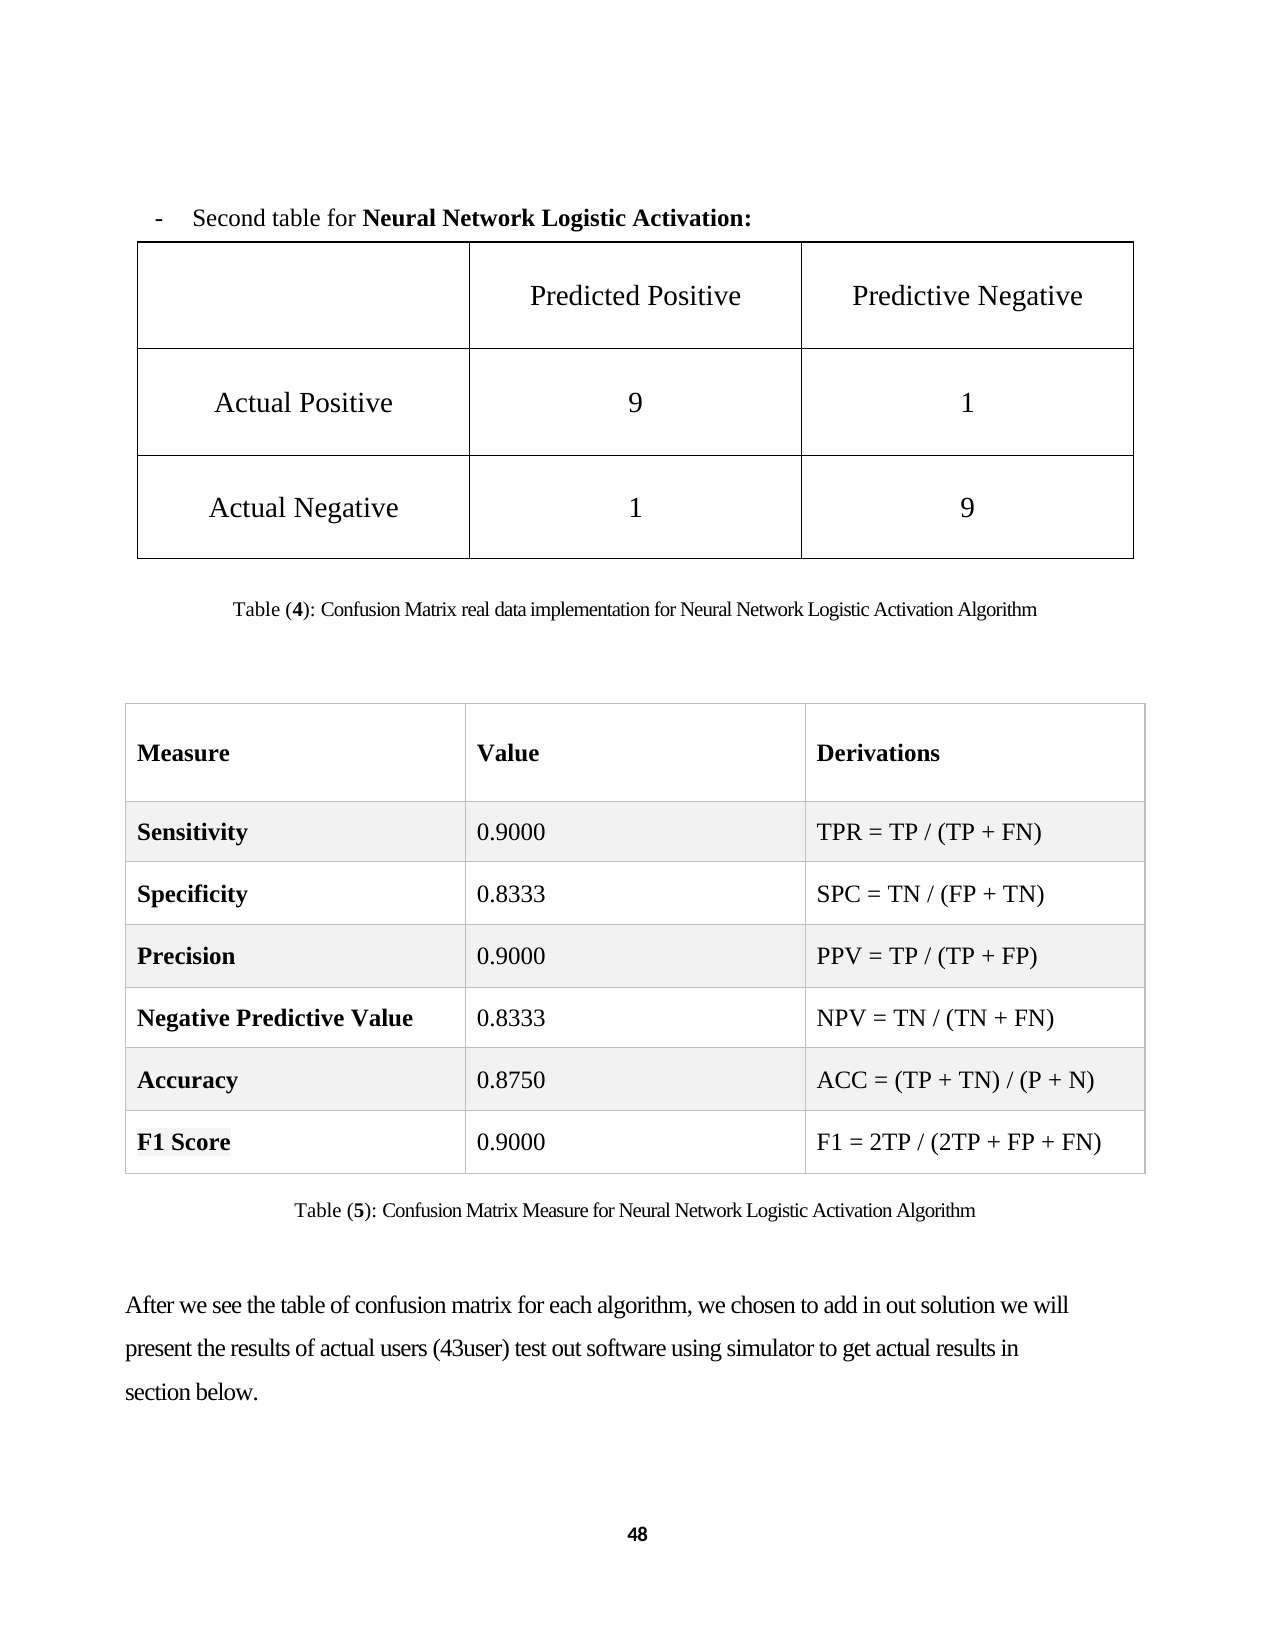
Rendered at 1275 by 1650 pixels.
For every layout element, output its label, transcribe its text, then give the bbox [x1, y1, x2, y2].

table_header Derivations [806, 704, 1144, 801]
table_cell F1 = 2TP / (2TP + FP + FN) [806, 1111, 1144, 1173]
text Table (5): Confusion Matrix Measure for Neural Network Logistic Activation Algorithm [125, 1198, 1146, 1222]
table_cell Precision [126, 925, 465, 987]
table_cell 9 [470, 349, 801, 455]
table_cell 0.8333 [466, 862, 805, 924]
table_cell Actual Negative [138, 456, 469, 558]
table_cell 0.9000 [466, 802, 805, 861]
table_cell 9 [802, 456, 1133, 558]
table_cell 0.9000 [466, 925, 805, 987]
table_cell Sensitivity [126, 802, 465, 861]
table_cell Specificity [126, 862, 465, 924]
table_header Measure [126, 704, 465, 801]
table_header Value [466, 704, 805, 801]
table_cell PPV = TP / (TP + FP) [806, 925, 1144, 987]
table_cell 1 [470, 456, 801, 558]
table_cell NPV = TN / (TN + FN) [806, 988, 1144, 1047]
table_cell 0.8750 [466, 1048, 805, 1110]
table_cell Accuracy [126, 1048, 465, 1110]
table_cell F1 Score [126, 1111, 465, 1173]
table_cell 0.8333 [466, 988, 805, 1047]
table_cell 1 [802, 349, 1133, 455]
table_cell SPC = TN / (FP + TN) [806, 862, 1144, 924]
table_cell Negative Predictive Value [126, 988, 465, 1047]
text Table (4): Confusion Matrix real data implementation for Neural Network Logistic Activation Algorithm [125, 597, 1146, 621]
table_cell TPR = TP / (TP + FN) [806, 802, 1144, 861]
table_header [138, 243, 469, 348]
text After we see the table of confusion matrix for each algorithm, we chosen to add in out solution we will present the results of actual users (43user) test out software using simulator to get actual results in section below. [125, 1290, 1088, 1405]
table_cell ACC = (TP + TN) / (P + N) [806, 1048, 1144, 1110]
table_cell 0.9000 [466, 1111, 805, 1173]
list Second table for Neural Network Logistic Activation: [154, 203, 1088, 232]
table_header Predictive Negative [802, 243, 1133, 348]
table_cell Actual Positive [138, 349, 469, 455]
table_header Predicted Positive [470, 243, 801, 348]
